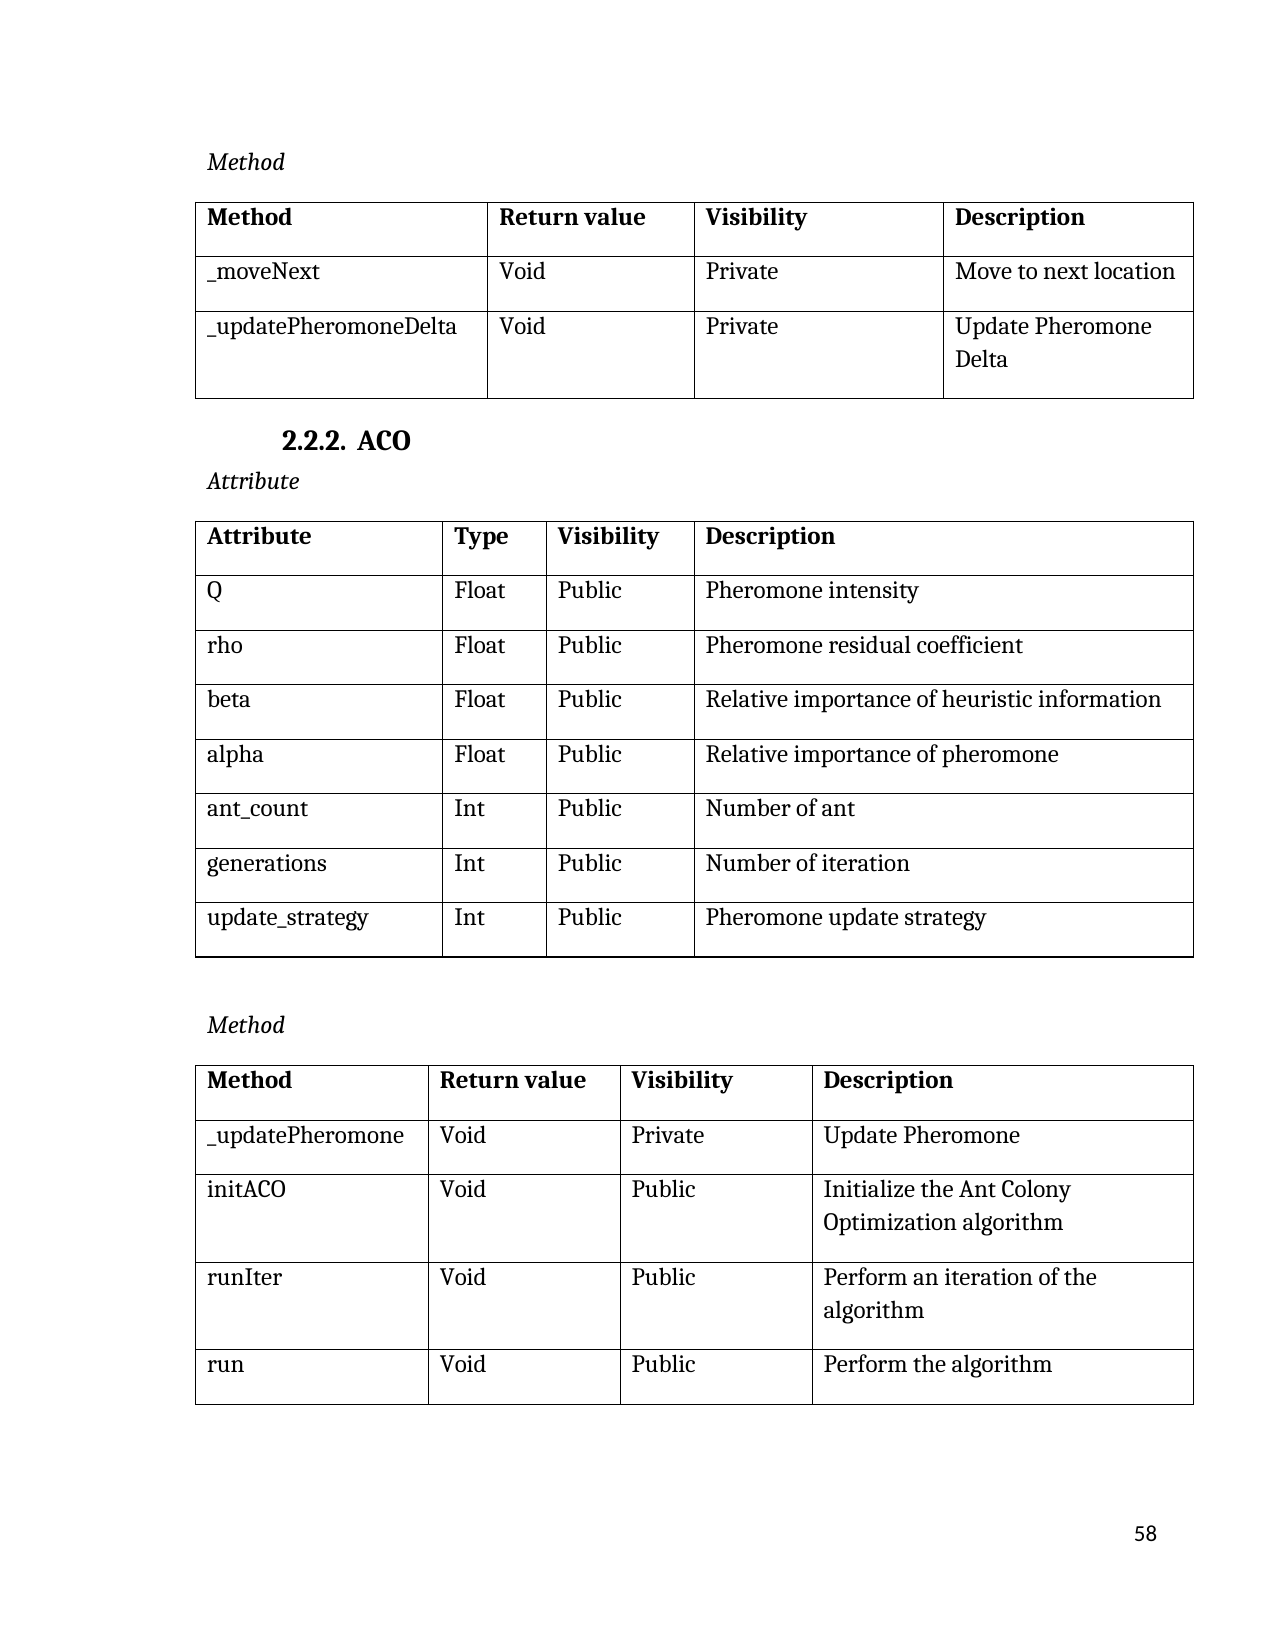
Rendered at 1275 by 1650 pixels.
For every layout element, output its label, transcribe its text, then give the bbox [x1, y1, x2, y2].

table_cell Initialize the Ant Colony Optimization algorithm [813, 1175, 1193, 1262]
table_cell Pheromone update strategy [695, 903, 1193, 956]
table_cell Int [443, 794, 546, 847]
table_header Return value [488, 203, 694, 256]
table_cell Perform the algorithm [813, 1350, 1193, 1404]
table_cell beta [196, 685, 442, 738]
table_header Visibility [695, 203, 943, 256]
table_header Visibility [621, 1066, 812, 1120]
table_cell _moveNext [196, 257, 487, 311]
table_cell Update Pheromone Delta [944, 312, 1193, 398]
table_cell Relative importance of heuristic information [695, 685, 1193, 738]
subtitle ACO [282, 424, 1157, 458]
table_cell Void [488, 257, 694, 311]
table_cell Public [547, 685, 694, 738]
table_header Method [196, 1066, 428, 1120]
table_cell Q [196, 576, 442, 629]
table_cell Move to next location [944, 257, 1193, 311]
table_header Description [813, 1066, 1193, 1120]
table_cell Public [621, 1175, 812, 1262]
table_cell Update Pheromone [813, 1121, 1193, 1174]
table_cell run [196, 1350, 428, 1404]
table_header Description [944, 203, 1193, 256]
table_cell Relative importance of pheromone [695, 740, 1193, 793]
table_cell ant_count [196, 794, 442, 847]
table_cell Public [547, 740, 694, 793]
table_header Visibility [547, 522, 694, 575]
table_cell update_strategy [196, 903, 442, 956]
text Method [207, 148, 1157, 176]
table_cell Void [429, 1175, 620, 1262]
table_cell _updatePheromone [196, 1121, 428, 1174]
table_cell Private [621, 1121, 812, 1174]
table_cell Pheromone intensity [695, 576, 1193, 629]
table_cell Number of ant [695, 794, 1193, 847]
table_header Description [695, 522, 1193, 575]
table_cell Private [695, 312, 943, 398]
table_cell Public [547, 903, 694, 956]
table_cell Int [443, 903, 546, 956]
table_cell Float [443, 685, 546, 738]
table_cell Float [443, 740, 546, 793]
table_cell Pheromone residual coefficient [695, 631, 1193, 684]
table_cell Perform an iteration of the algorithm [813, 1263, 1193, 1349]
table_cell Public [547, 631, 694, 684]
table_cell Number of iteration [695, 849, 1193, 902]
table_cell Public [621, 1263, 812, 1349]
table_cell Float [443, 631, 546, 684]
table_cell Private [695, 257, 943, 311]
text Method [207, 1011, 1157, 1040]
table_header Type [443, 522, 546, 575]
table_cell _updatePheromoneDelta [196, 312, 487, 398]
table_cell runIter [196, 1263, 428, 1349]
table_header Method [196, 203, 487, 256]
table_cell Int [443, 849, 546, 902]
table_cell Public [547, 576, 694, 629]
table_cell Public [547, 794, 694, 847]
table_header Return value [429, 1066, 620, 1120]
table_cell alpha [196, 740, 442, 793]
table_cell rho [196, 631, 442, 684]
table_cell Public [547, 849, 694, 902]
table_header Attribute [196, 522, 442, 575]
table_cell Void [429, 1121, 620, 1174]
table_cell generations [196, 849, 442, 902]
table_cell Void [429, 1263, 620, 1349]
table_cell initACO [196, 1175, 428, 1262]
table_cell Void [429, 1350, 620, 1404]
text Attribute [207, 467, 1157, 496]
table_cell Public [621, 1350, 812, 1404]
table_cell Float [443, 576, 546, 629]
table_cell Void [488, 312, 694, 398]
